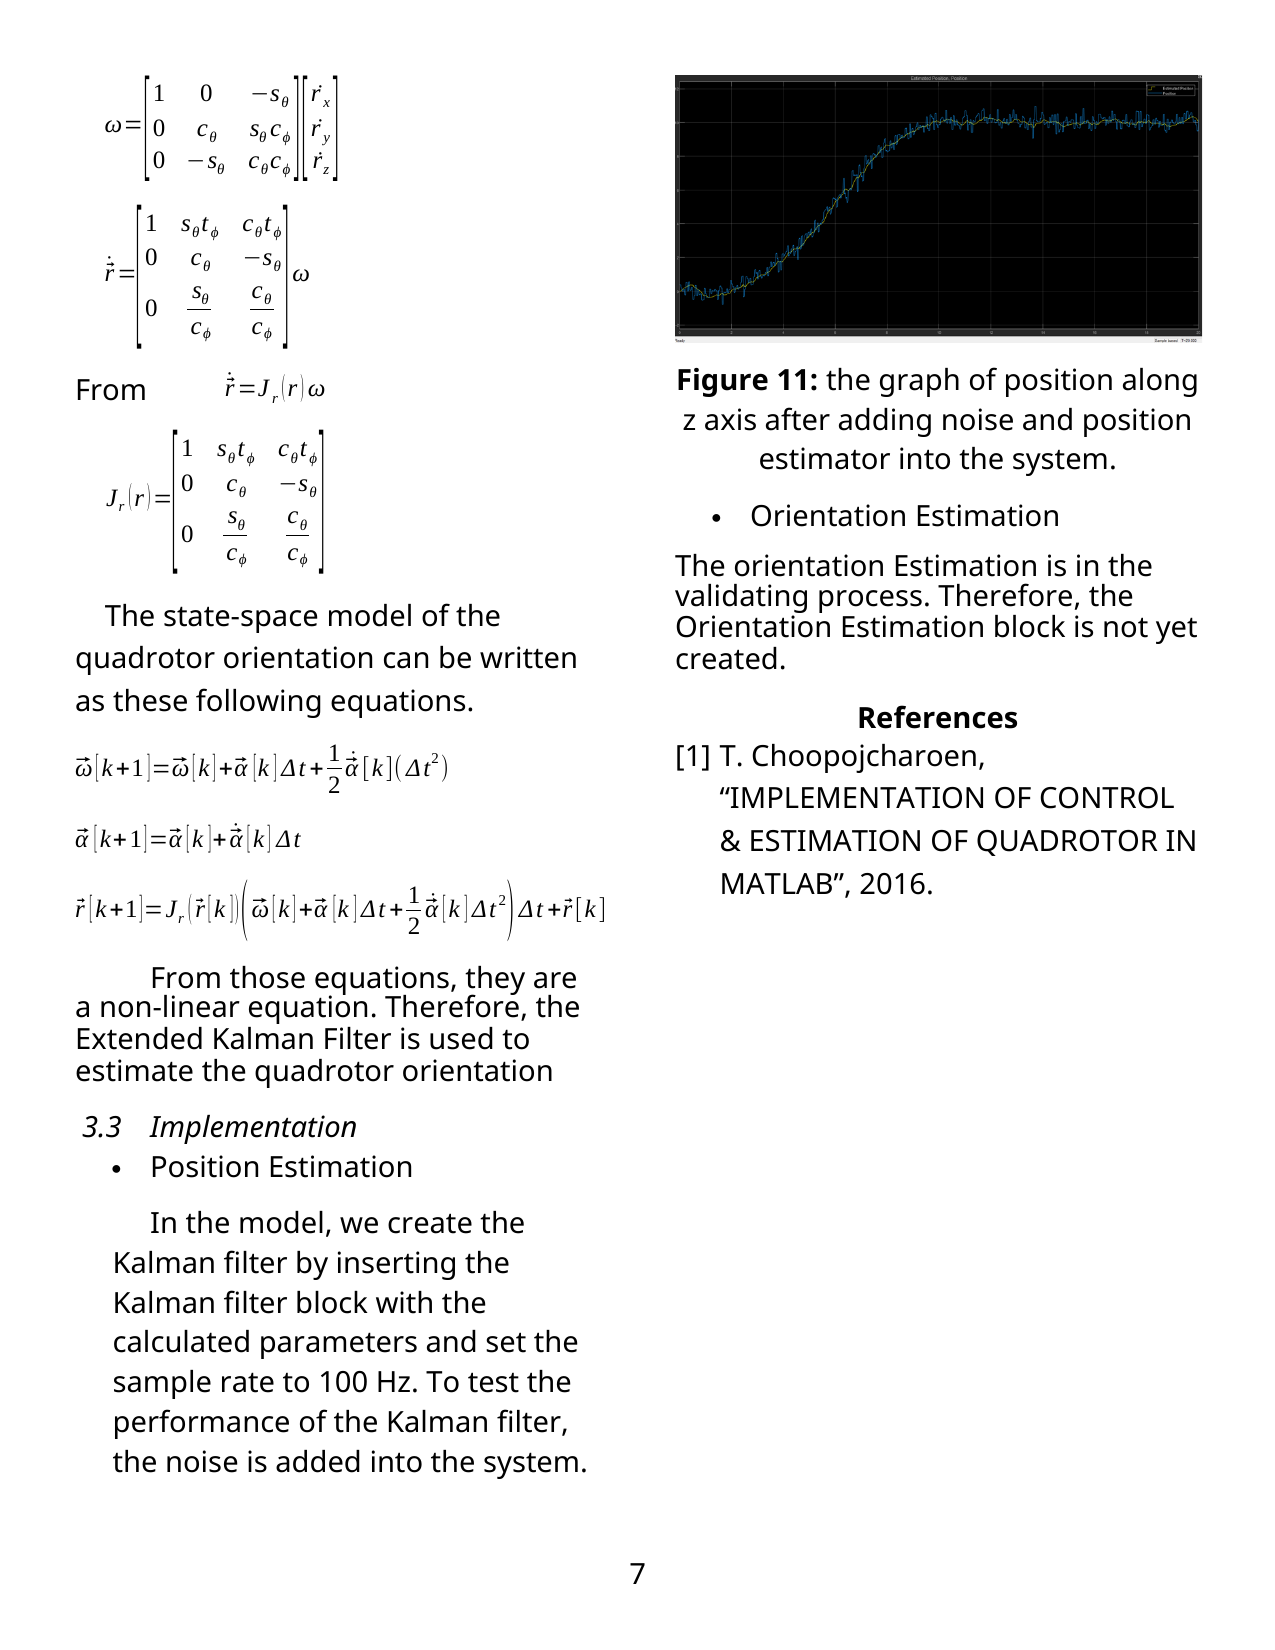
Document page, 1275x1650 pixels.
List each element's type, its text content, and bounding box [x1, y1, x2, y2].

list Implementation [82, 1107, 600, 1146]
list Position Estimation [112, 1146, 600, 1186]
text From those equations, they are a non-linear equation. Therefore, the Extended Kalman Filter is used to estimate the quadrotor orientation [75, 963, 600, 1090]
text In the model, we create the Kalman filter by inserting the Kalman filter block with the calculated parameters and set the sample rate to 100 Hz. To test the performance of the Kalman filter, the noise is added into the system. [112, 1203, 600, 1481]
text The state-space model of the quadrotor orientation can be written as these following equations. [75, 595, 600, 720]
text Figure 11: the graph of position along z axis after adding noise and position estimator into the system. [675, 359, 1200, 478]
text The orientation Estimation is in the validating process. Therefore, the Orientation Estimation block is not yet created. [675, 551, 1200, 678]
text From [75, 369, 600, 409]
list Orientation Estimation [712, 495, 1200, 534]
picture [675, 75, 1203, 343]
